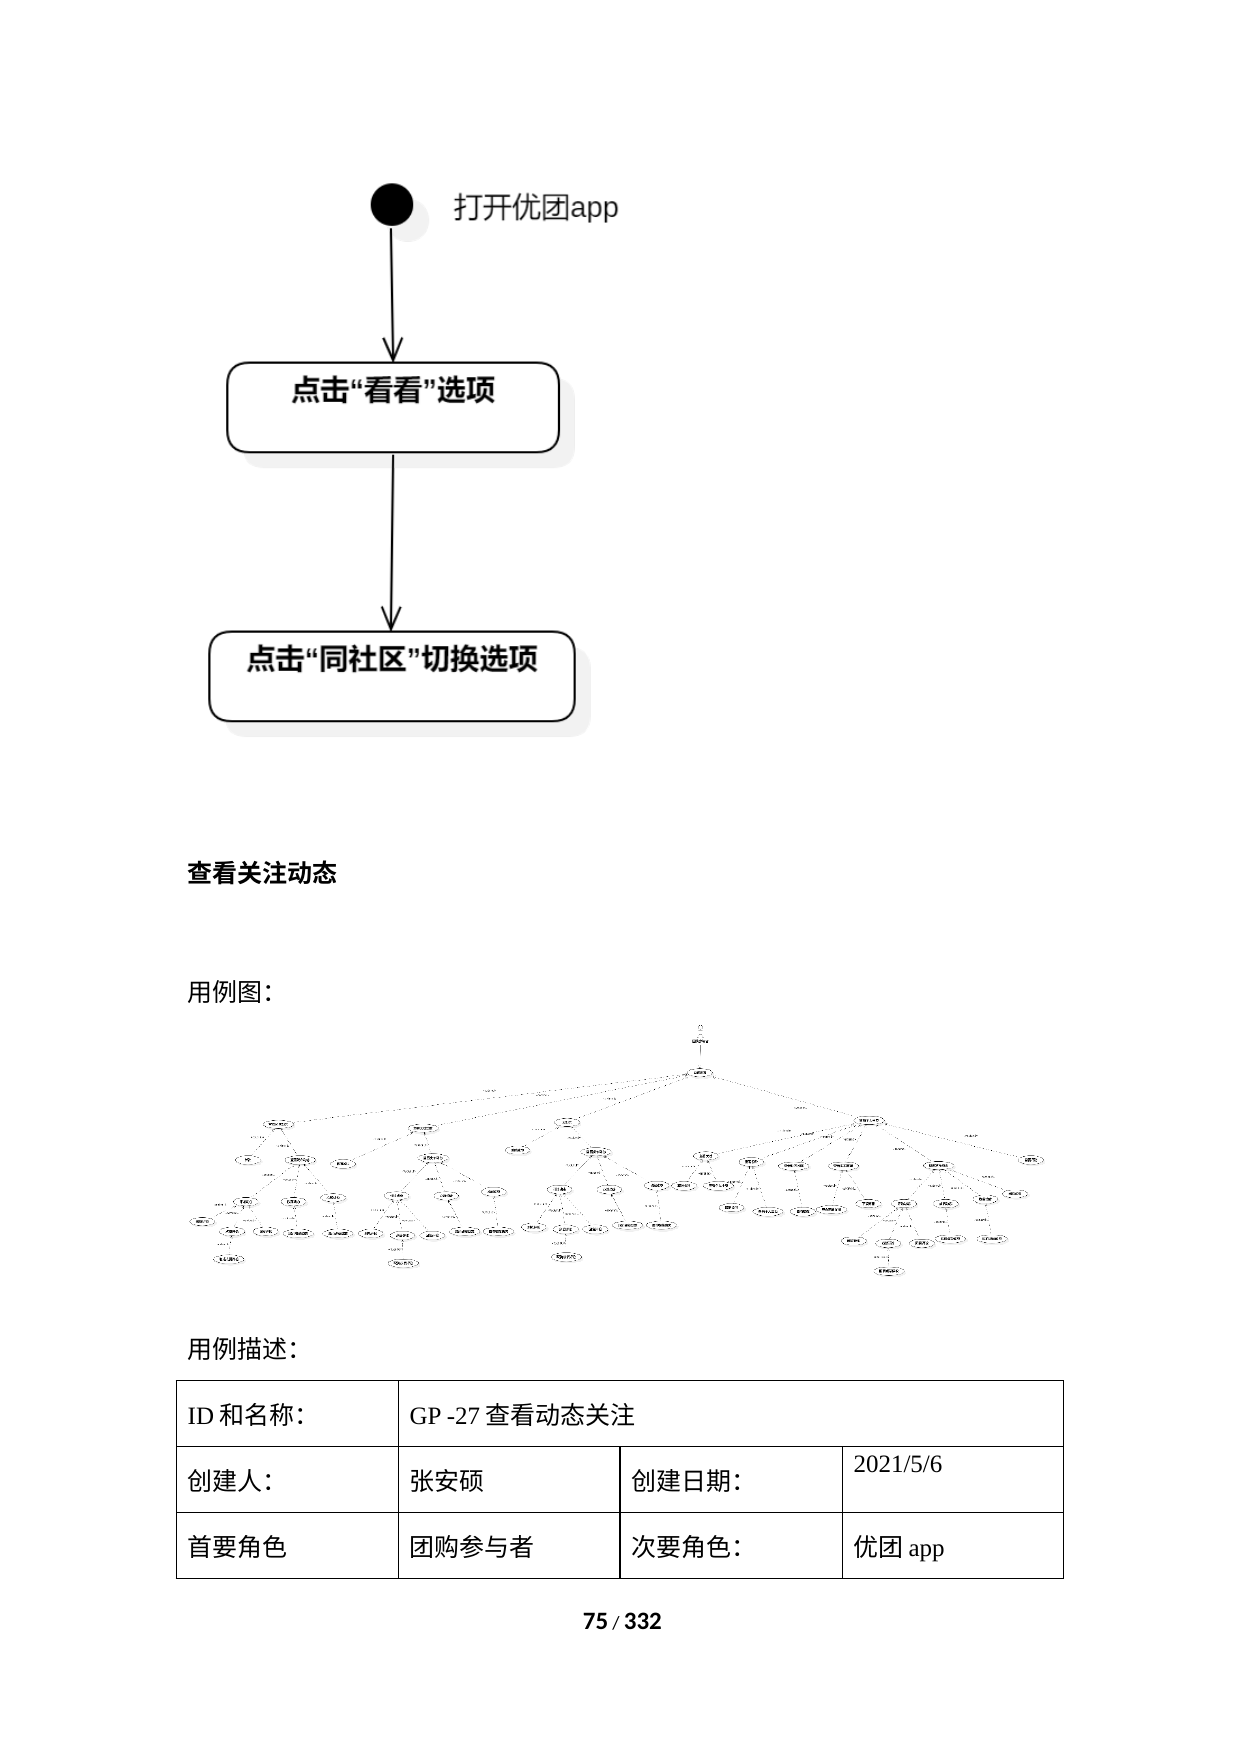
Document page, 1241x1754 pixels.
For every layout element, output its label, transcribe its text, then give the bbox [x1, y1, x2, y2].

picture [187, 1022, 1053, 1285]
table_cell 创建日期： [621, 1447, 842, 1512]
table_cell 优团app [843, 1513, 1063, 1578]
table_cell 2021/5/6 [843, 1447, 1063, 1512]
text 用例描述： [187, 1315, 1053, 1380]
table_cell 团购参与者 [399, 1513, 619, 1578]
text 查看关注动态 [187, 839, 1053, 904]
table_header ID和名称： [177, 1381, 398, 1446]
table_header GP -27查看动态关注 [399, 1381, 1063, 1446]
table_cell 张安硕 [399, 1447, 619, 1512]
text 用例图： [187, 958, 1053, 1022]
table_cell 次要角色： [621, 1513, 842, 1578]
picture [187, 162, 716, 811]
table_cell 创建人： [177, 1447, 398, 1512]
table_cell 首要角色 [177, 1513, 398, 1578]
